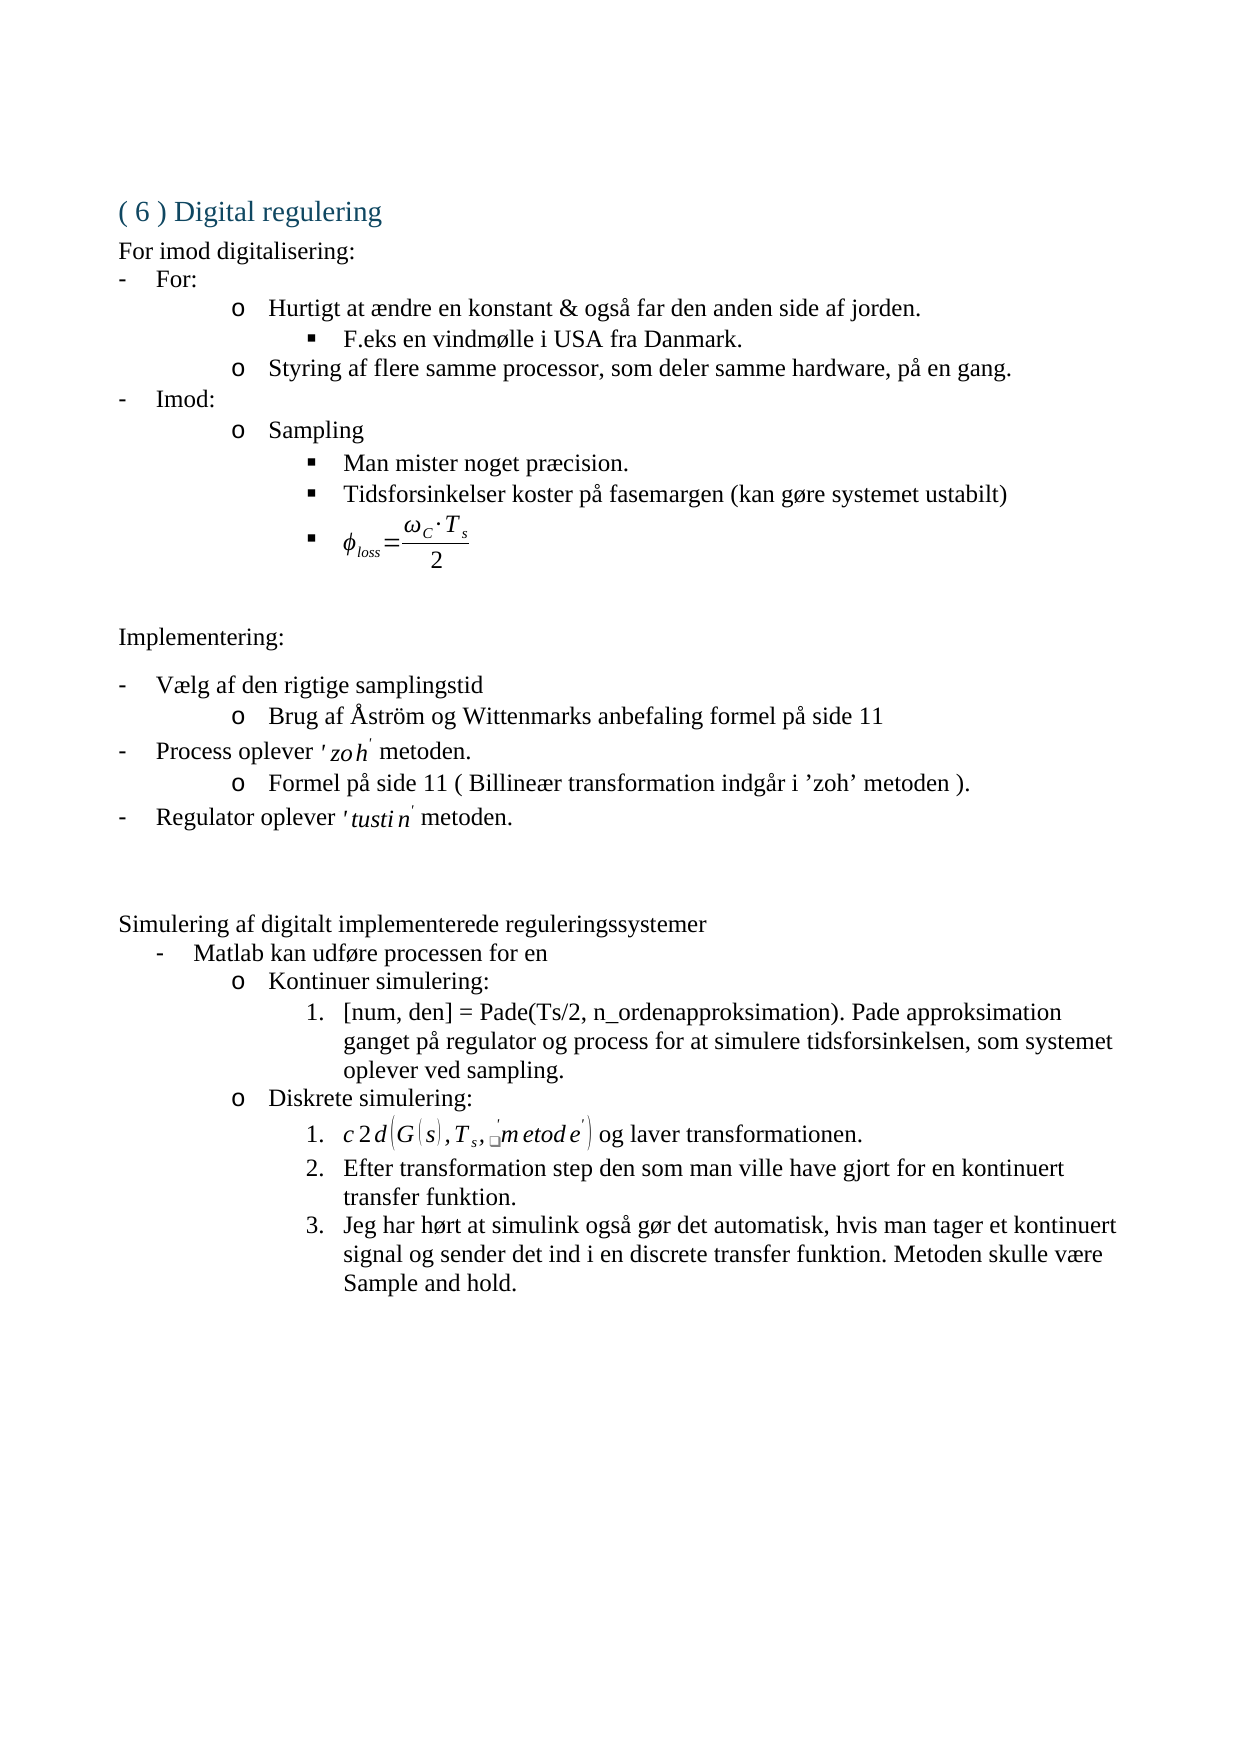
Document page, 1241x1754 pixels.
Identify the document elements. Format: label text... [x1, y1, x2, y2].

list Sampling [231, 415, 1122, 446]
list [num, den] = Pade(Ts/2, n_ordenapproksimation). Pade approksimation ganget på regulator og process for at simulere tidsforsinkelsen, som systemet oplever ved sampling. [306, 997, 1122, 1083]
list Man mister noget præcision. [306, 448, 1122, 477]
list Kontinuer simulering: [231, 966, 1122, 997]
list Efter transformation step den som man ville have gjort for en kontinuert transfer funktion. [306, 1153, 1122, 1210]
list Hurtigt at ændre en konstant & også far den anden side af jorden. [231, 293, 1122, 324]
text Implementering: [118, 622, 1122, 651]
list Styring af flere samme processor, som deler samme hardware, på en gang. [231, 353, 1122, 384]
list Vælg af den rigtige samplingstid [118, 670, 1122, 699]
list og laver transformationen. [306, 1114, 1122, 1153]
list Matlab kan udføre processen for en [156, 937, 1122, 966]
list Process oplever metoden. [118, 734, 1122, 766]
list Jeg har hørt at simulink også gør det automatisk, hvis man tager et kontinuert signal og sender det ind i en discrete transfer funktion. Metoden skulle være Sample and hold. [306, 1210, 1122, 1297]
list F.eks en vindmølle i USA fra Danmark. [306, 324, 1122, 353]
list Formel på side 11 ( Billineær transformation indgår i ’zoh’ metoden ). [231, 768, 1122, 799]
list Tidsforsinkelser koster på fasemargen (kan gøre systemet ustabilt) [306, 479, 1122, 508]
list Imod: [118, 384, 1122, 413]
list Brug af Åström og Wittenmarks anbefaling formel på side 11 [231, 701, 1122, 732]
text For imod digitalisering: [118, 236, 1122, 264]
text Simulering af digitalt implementerede reguleringssystemer [118, 909, 1122, 937]
list For: [118, 264, 1122, 293]
subtitle ( 6 ) Digital regulering [118, 194, 1122, 227]
list Diskrete simulering: [231, 1083, 1122, 1114]
list Regulator oplever metoden. [118, 801, 1122, 832]
